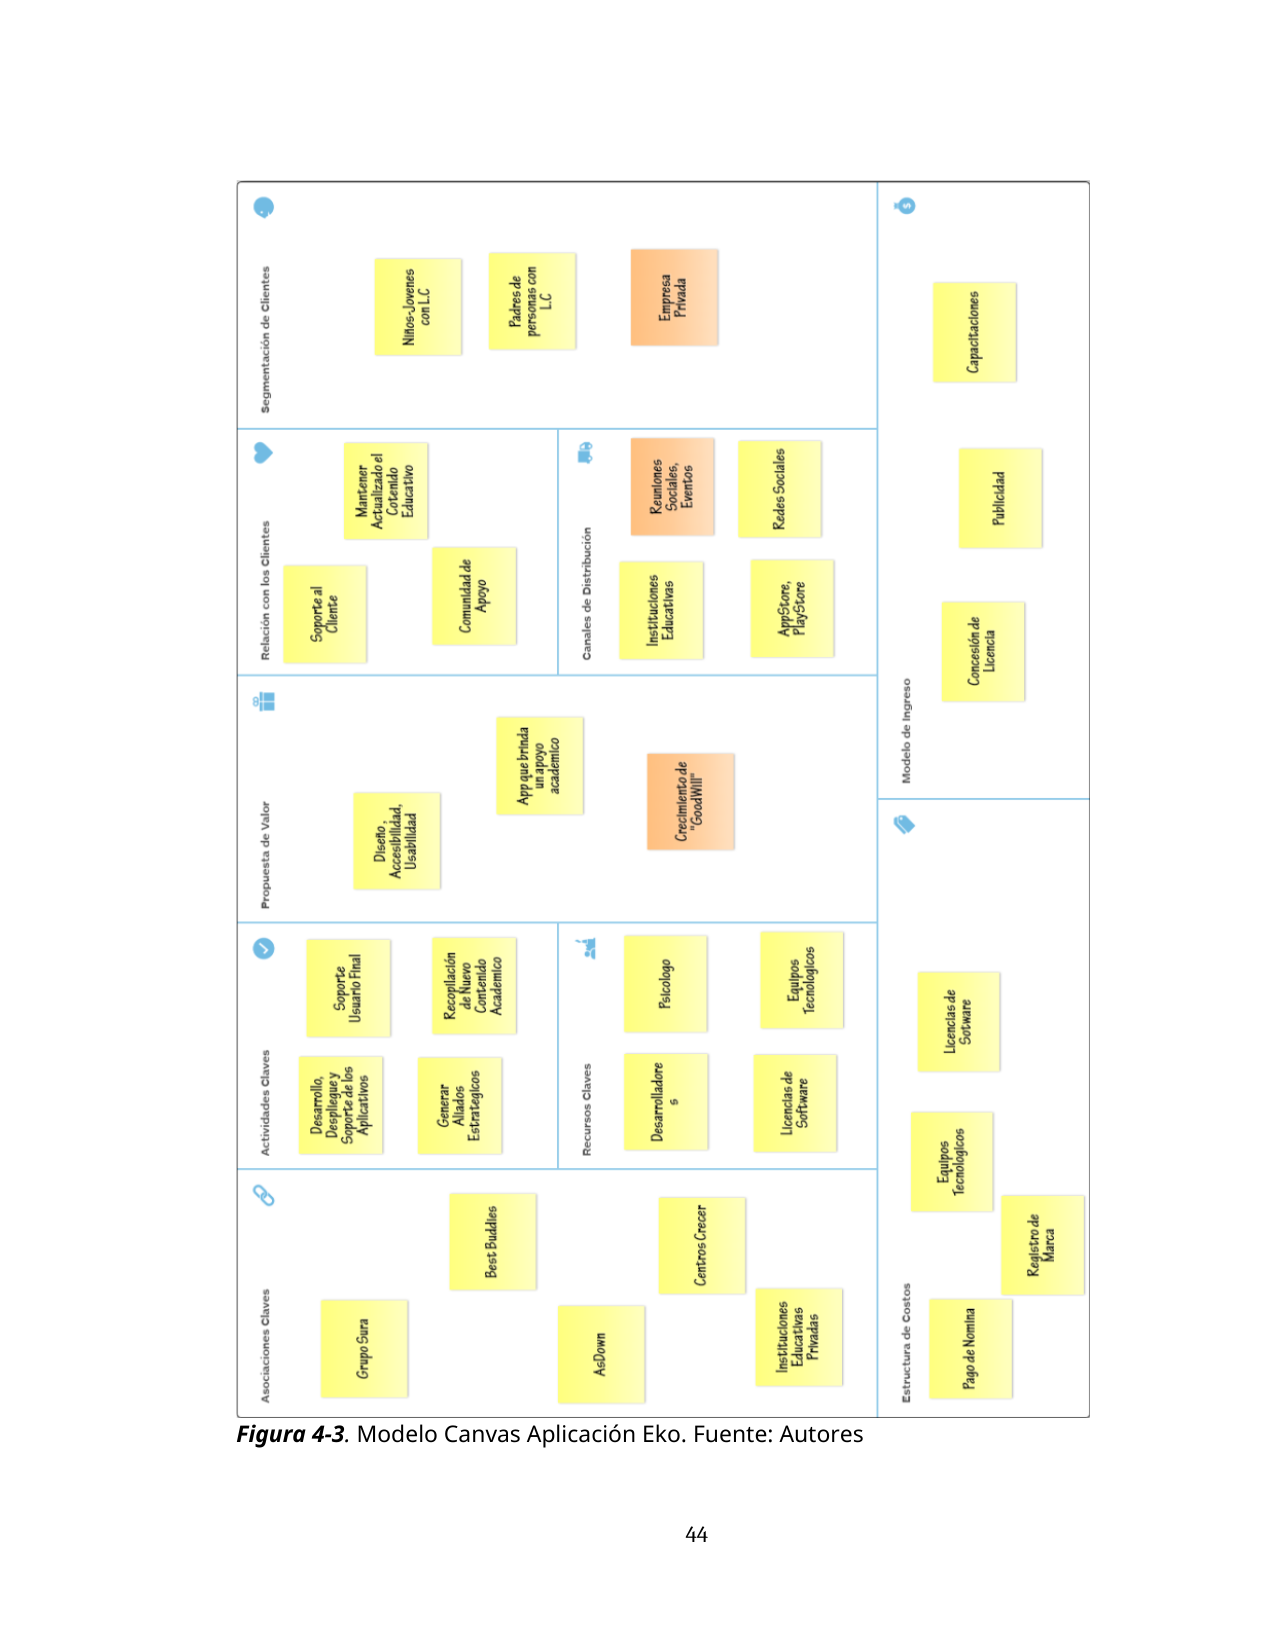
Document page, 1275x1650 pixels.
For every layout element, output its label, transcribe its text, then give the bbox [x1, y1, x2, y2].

text Figura 4-3. Modelo Canvas Aplicación Eko. Fuente: Autores [236, 1418, 1157, 1449]
picture [237, 181, 1090, 1417]
